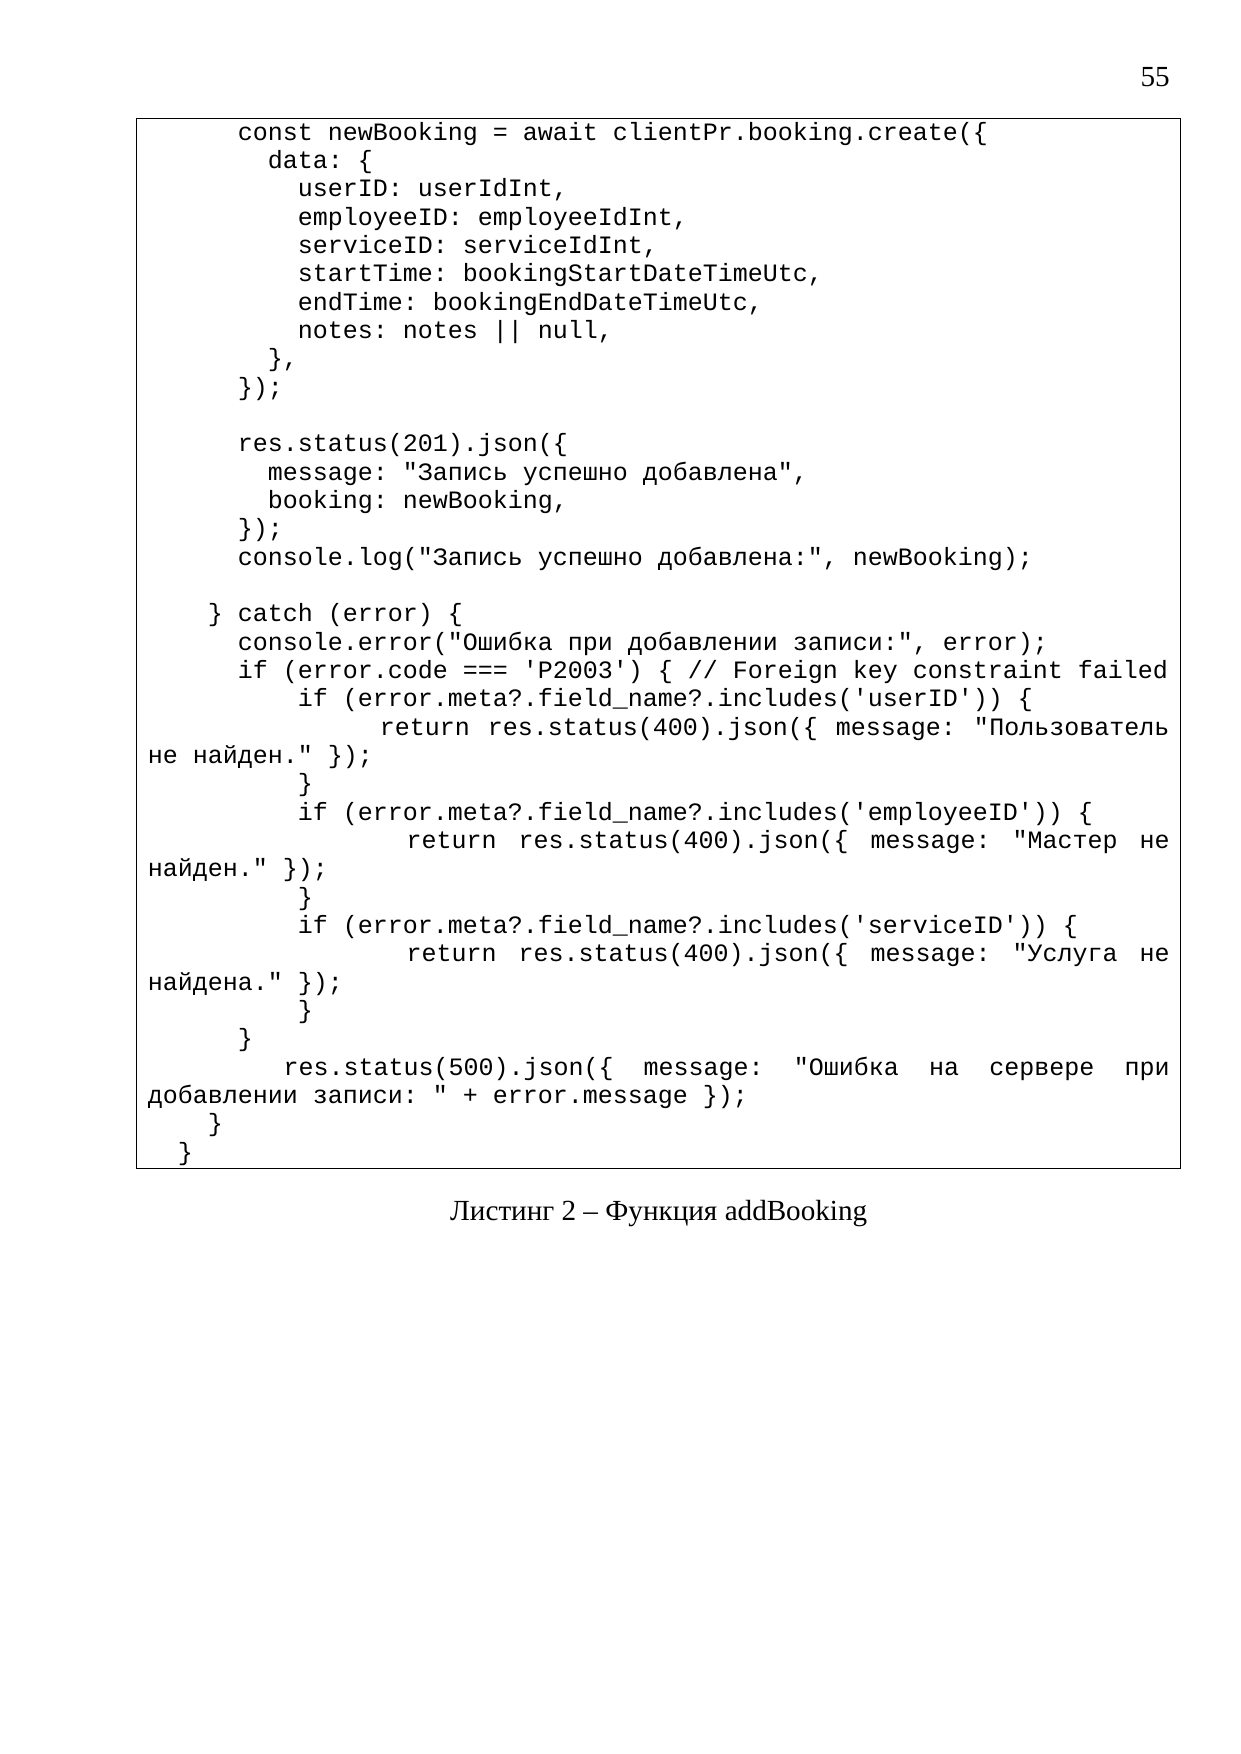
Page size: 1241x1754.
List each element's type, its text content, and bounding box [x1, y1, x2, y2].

text Листинг 2 – Функция addBooking [136, 1193, 1181, 1227]
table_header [137, 119, 1180, 1167]
